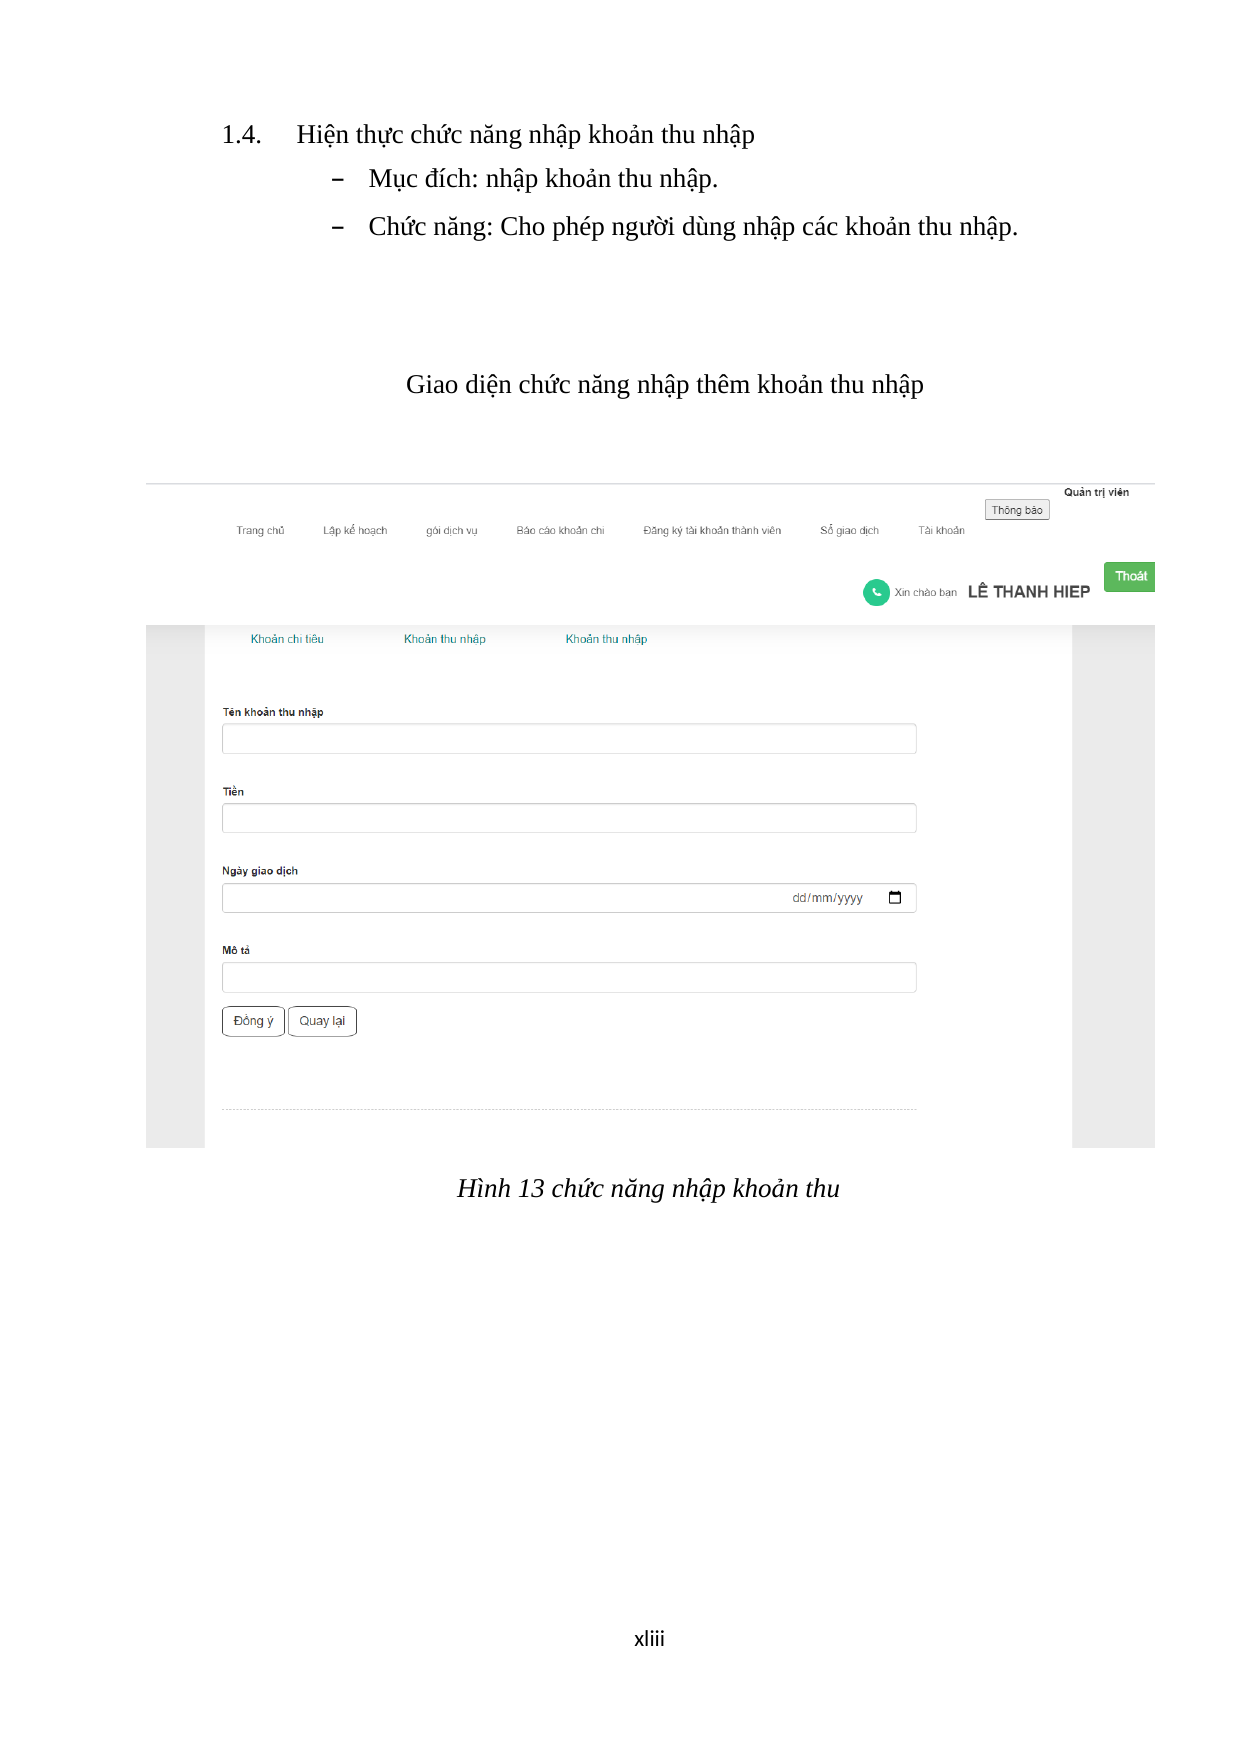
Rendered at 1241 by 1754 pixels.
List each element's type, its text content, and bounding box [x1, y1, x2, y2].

list Chức năng: Cho phép người dùng nhập các khoản thu nhập. [331, 206, 1122, 243]
text Hình 13 chức năng nhập khoản thu [177, 1172, 1122, 1203]
list Mục đích: nhập khoản thu nhập. [331, 158, 1122, 195]
list Hiện thực chức năng nhập khoản thu nhập [221, 118, 1122, 149]
text Giao diện chức năng nhập thêm khoản thu nhập [331, 368, 1122, 400]
